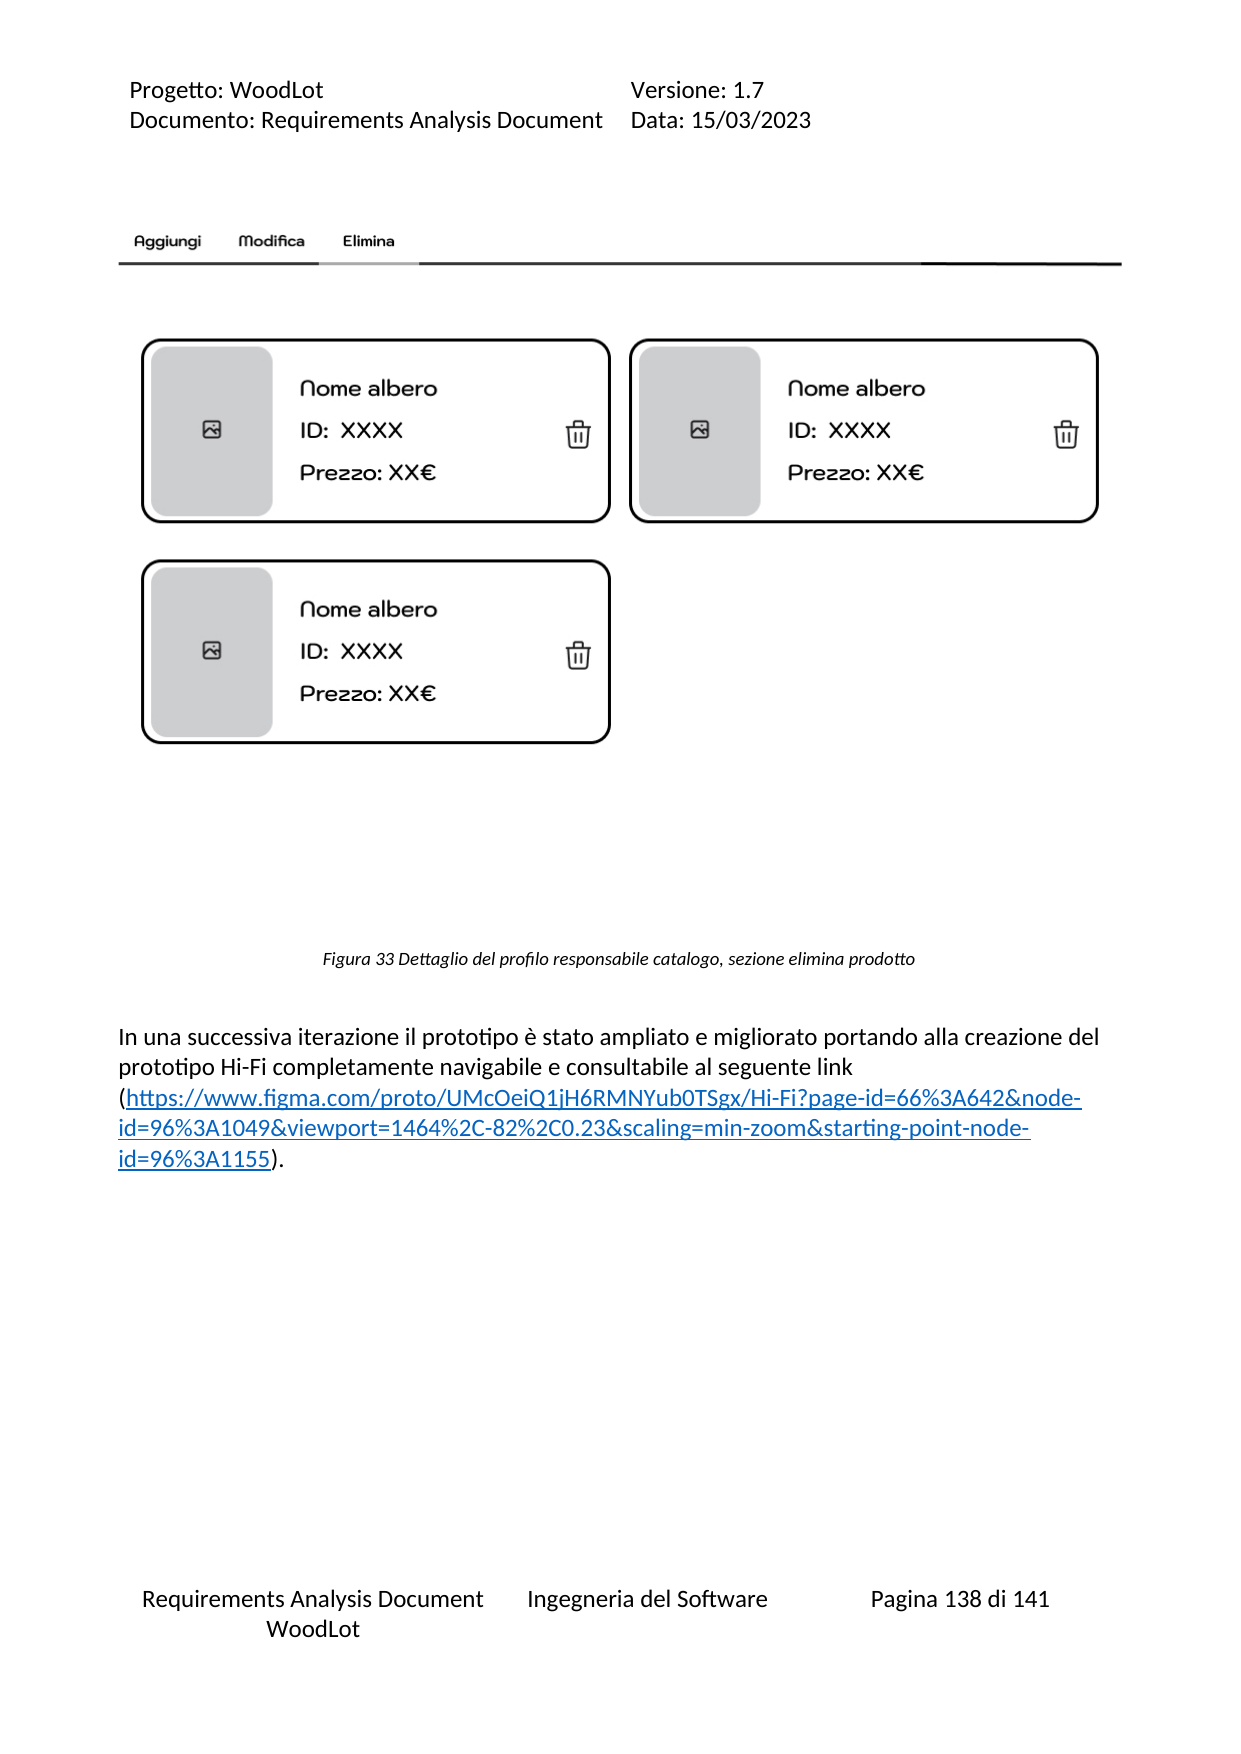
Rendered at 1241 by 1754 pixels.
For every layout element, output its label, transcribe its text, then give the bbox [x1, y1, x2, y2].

text In una successiva iterazione il prototipo è stato ampliato e migliorato portando alla creazione del prototipo Hi-Fi completamente navigabile e consultabile al seguente link (https://www.figma.com/proto/UMcOeiQ1jH6RMNYub0TSgx/Hi-Fi?page-id=66%3A642&node-id=96%3A1049&viewport=1464%2C-82%2C0.23&scaling=min-zoom&starting-point-node-id=96%3A1155). [118, 1021, 1122, 1173]
picture [118, 209, 1122, 947]
text Figura 33 Dettaglio del profilo responsabile catalogo, sezione elimina prodotto [118, 947, 1122, 969]
